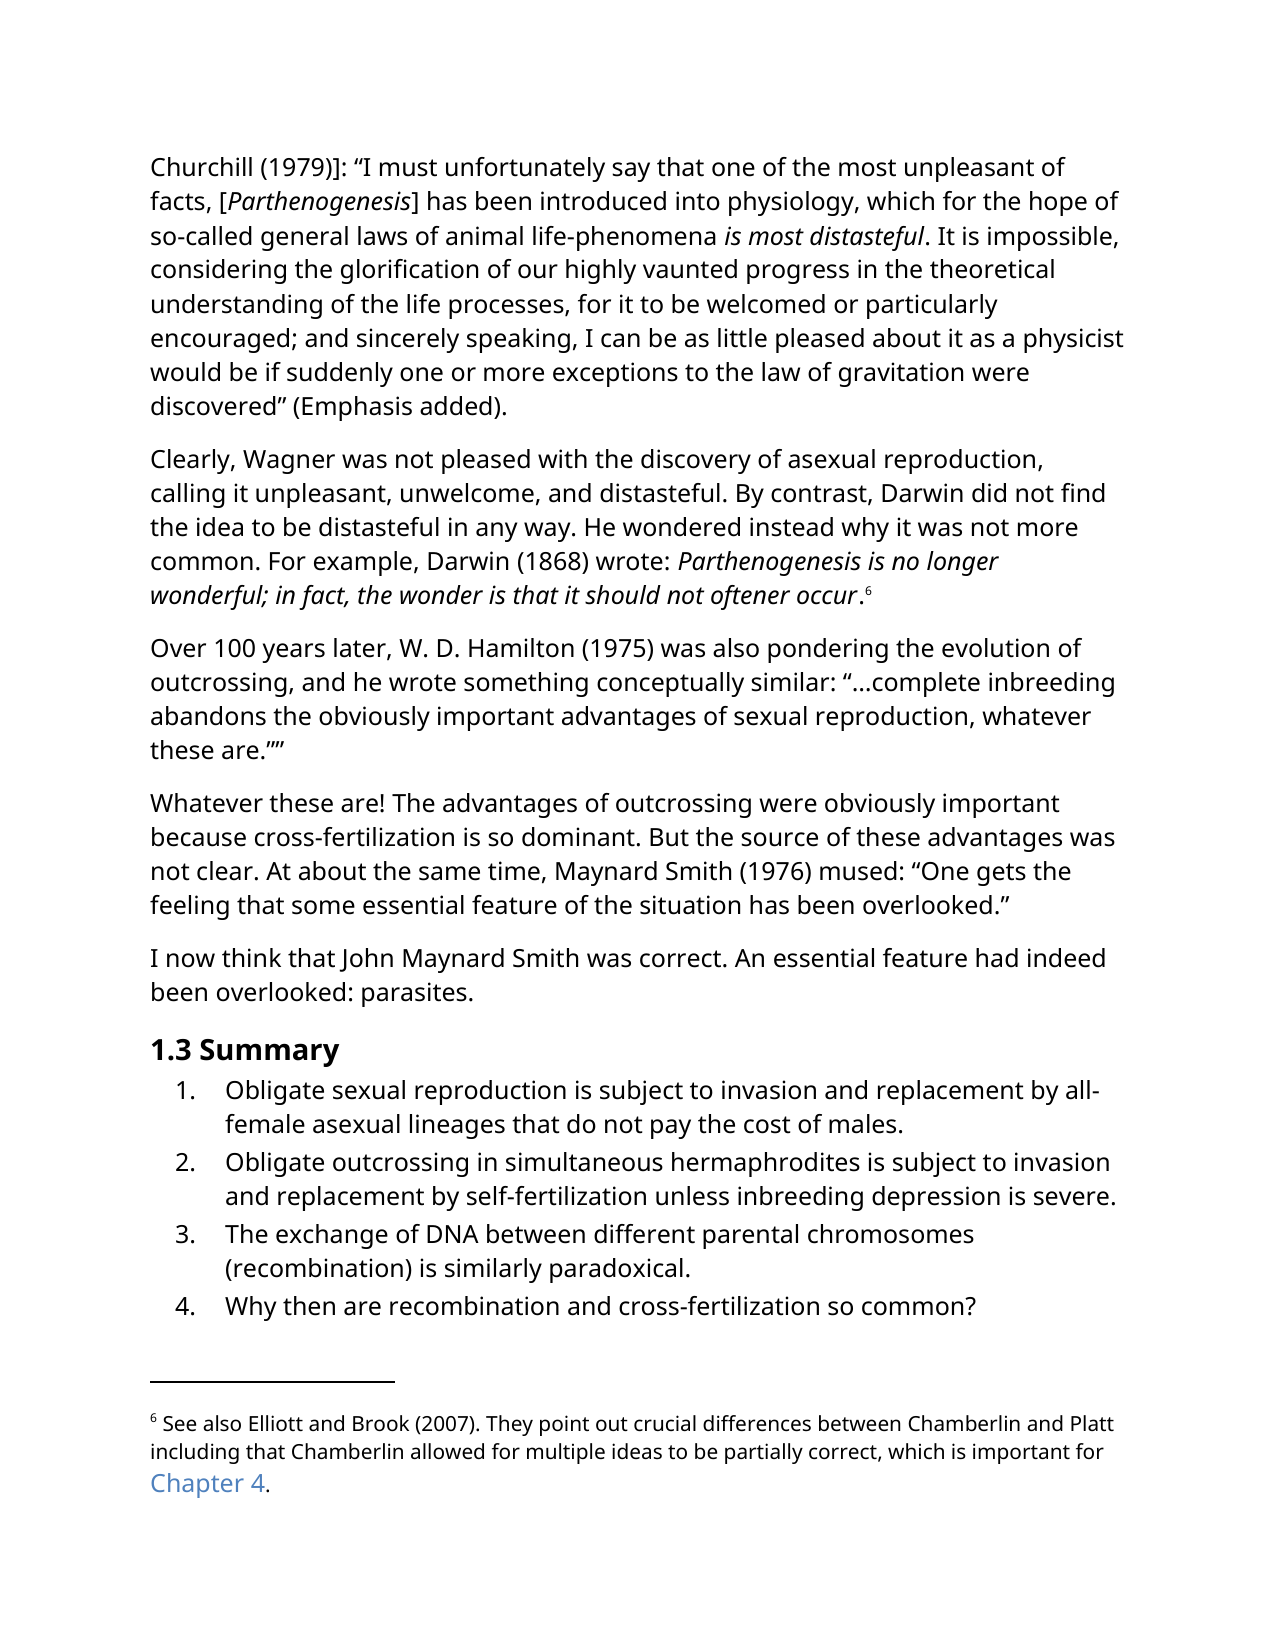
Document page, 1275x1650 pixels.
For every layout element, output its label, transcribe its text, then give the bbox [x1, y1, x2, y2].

list The exchange of DNA between different parental chromosomes (recombination) is similarly paradoxical. [175, 1216, 1125, 1284]
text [150, 150, 1125, 422]
list Obligate sexual reproduction is subject to invasion and replacement by all-female asexual lineages that do not pay the cost of males. [175, 1073, 1125, 1141]
list Obligate outcrossing in simultaneous hermaphrodites is subject to invasion and replacement by self-fertilization unless inbreeding depression is severe. [175, 1144, 1125, 1213]
text Clearly, Wagner was not pleased with the discovery of asexual reproduction, calling it unpleasant, unwelcome, and distasteful. By contrast, Darwin did not find the idea to be distasteful in any way. He wondered instead why it was not more common. For example, Darwin (1868) wrote: Parthenogenesis is no longer wonderful; in fact, the wonder is that it should not oftener occur. [150, 441, 1125, 612]
text Whatever these are! The advantages of outcrossing were obviously important because cross-fertilization is so dominant. But the source of these advantages was not clear. At about the same time, Maynard Smith (1976) mused: “One gets the feeling that some essential feature of the situation has been overlooked.” [150, 785, 1125, 922]
list Why then are recombination and cross-fertilization so common? [175, 1288, 1125, 1322]
text Over 100 years later, W. D. Hamilton (1975) was also pondering the evolution of outcrossing, and he wrote something conceptually similar: “…complete inbreeding abandons the obviously important advantages of sexual reproduction, whatever these are.”” [150, 630, 1125, 767]
subtitle 1.3 Summary [150, 1029, 1125, 1069]
text I now think that John Maynard Smith was correct. An essential feature had indeed been overlooked: parasites. [150, 940, 1125, 1008]
